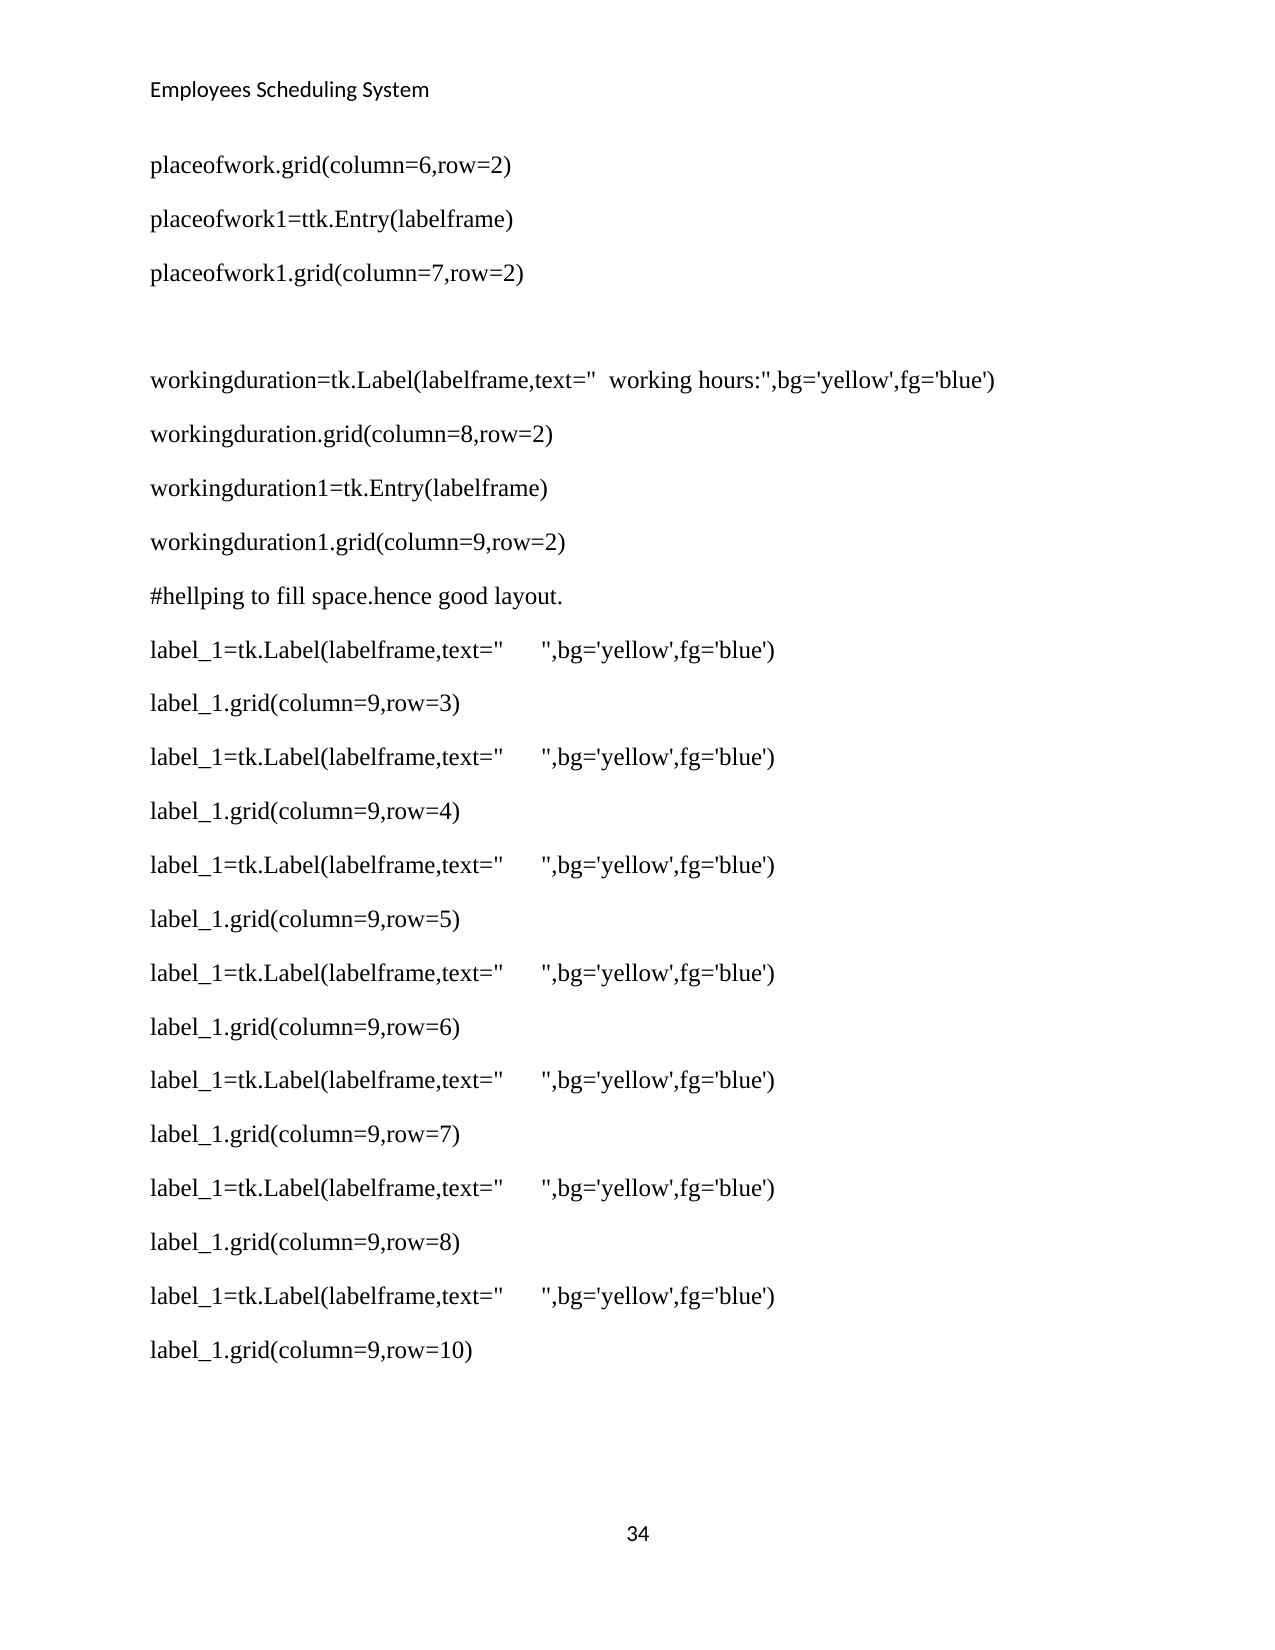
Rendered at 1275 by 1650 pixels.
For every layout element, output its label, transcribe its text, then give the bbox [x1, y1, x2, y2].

text label_1=tk.Label(labelframe,text=" ",bg='yellow',fg='blue') [150, 1173, 1125, 1202]
text placeofwork1=ttk.Entry(labelframe) [150, 204, 1125, 233]
text workingduration.grid(column=8,row=2) [150, 419, 1125, 448]
text label_1.grid(column=9,row=8) [150, 1227, 1125, 1256]
text label_1.grid(column=9,row=5) [150, 904, 1125, 933]
text label_1=tk.Label(labelframe,text=" ",bg='yellow',fg='blue') [150, 1066, 1125, 1094]
text label_1.grid(column=9,row=3) [150, 688, 1125, 717]
text label_1=tk.Label(labelframe,text=" ",bg='yellow',fg='blue') [150, 742, 1125, 771]
text label_1=tk.Label(labelframe,text=" ",bg='yellow',fg='blue') [150, 1281, 1125, 1310]
text label_1=tk.Label(labelframe,text=" ",bg='yellow',fg='blue') [150, 958, 1125, 987]
text label_1=tk.Label(labelframe,text=" ",bg='yellow',fg='blue') [150, 635, 1125, 663]
text label_1.grid(column=9,row=6) [150, 1012, 1125, 1040]
text workingduration1.grid(column=9,row=2) [150, 527, 1125, 556]
text label_1.grid(column=9,row=4) [150, 796, 1125, 825]
text placeofwork1.grid(column=7,row=2) [150, 258, 1125, 286]
text label_1.grid(column=9,row=7) [150, 1119, 1125, 1148]
text workingduration1=tk.Entry(labelframe) [150, 473, 1125, 502]
text label_1.grid(column=9,row=10) [150, 1335, 1125, 1363]
text #hellping to fill space.hence good layout. [150, 581, 1125, 609]
text placeofwork.grid(column=6,row=2) [150, 150, 1125, 179]
text label_1=tk.Label(labelframe,text=" ",bg='yellow',fg='blue') [150, 850, 1125, 879]
text workingduration=tk.Label(labelframe,text=" working hours:",bg='yellow',fg='blue') [150, 365, 1125, 394]
